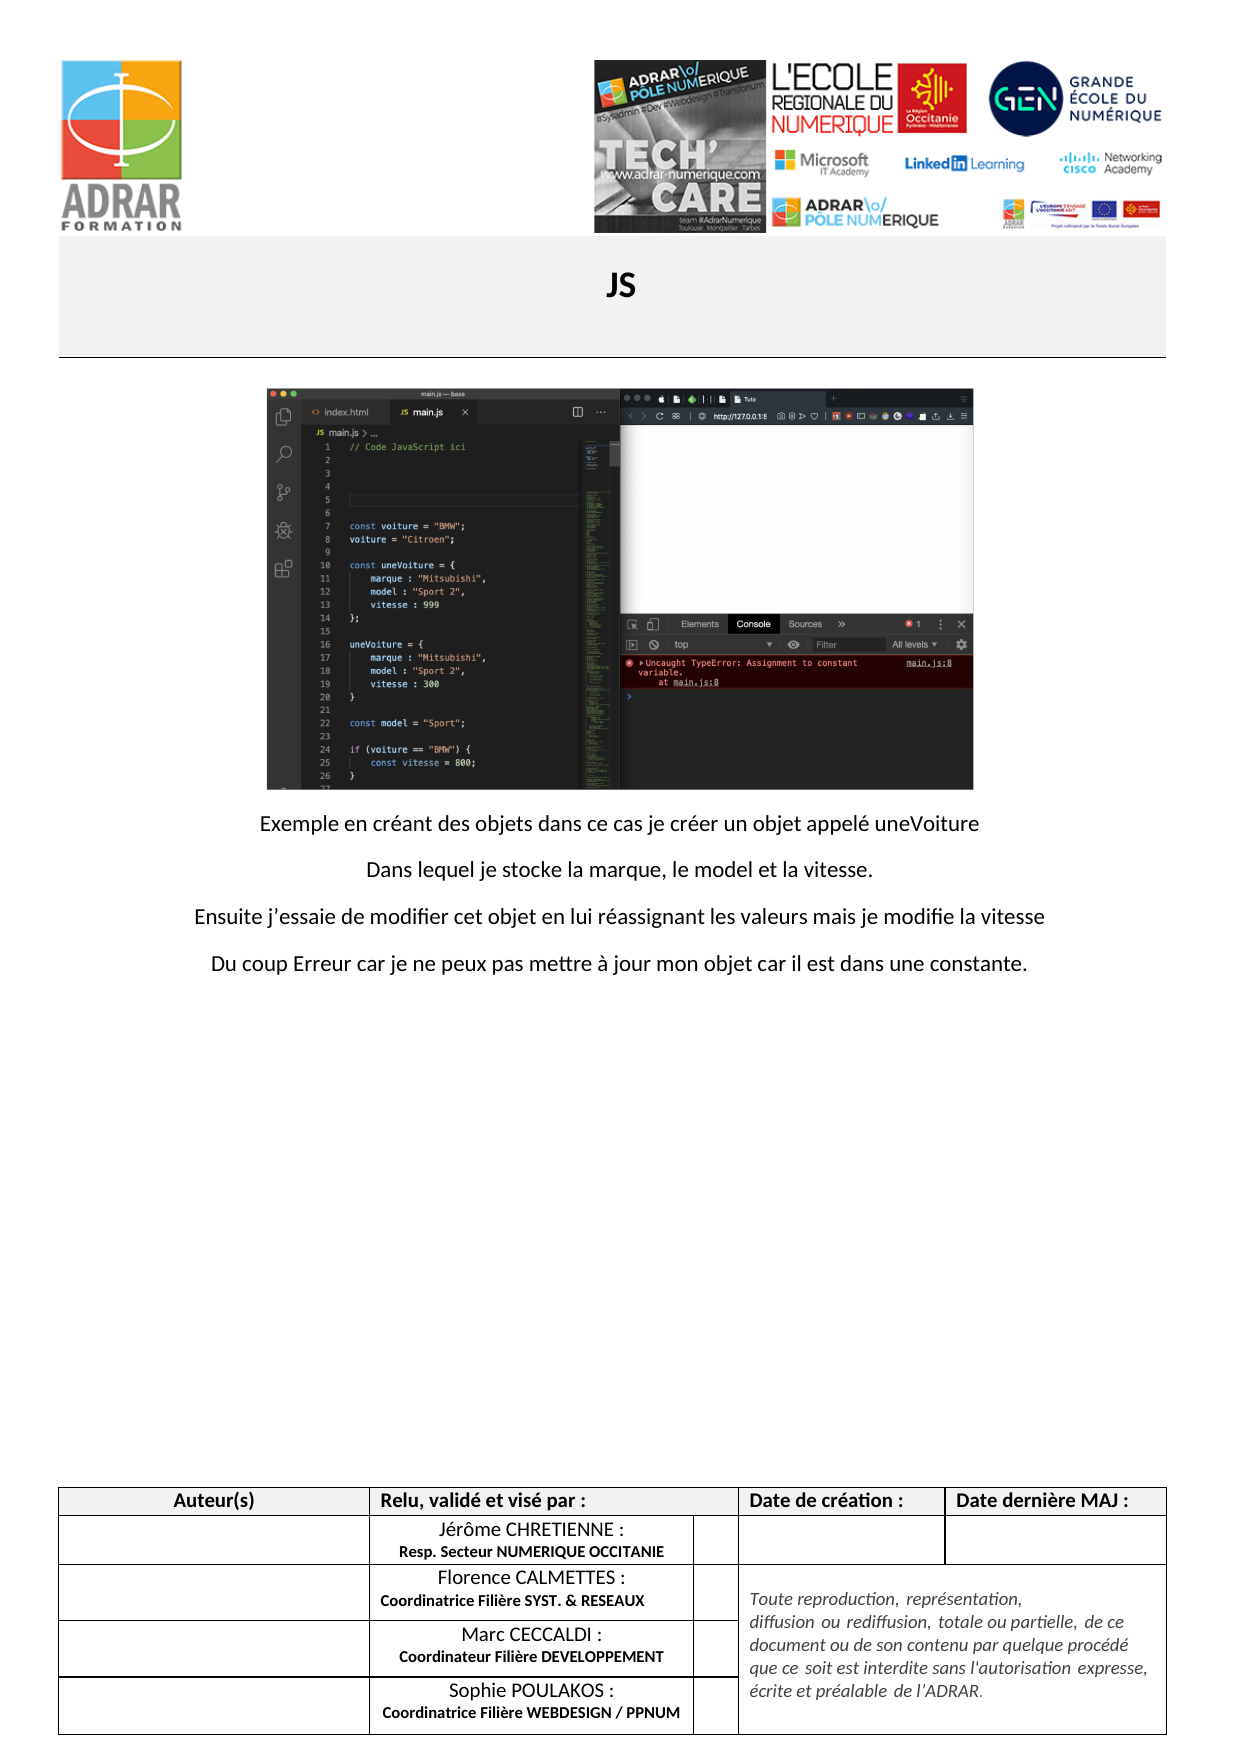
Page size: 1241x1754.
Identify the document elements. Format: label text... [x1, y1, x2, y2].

text Exemple en créant des objets dans ce cas je créer un objet appelé uneVoiture [148, 809, 1093, 837]
text Du coup Erreur car je ne peux pas mettre à jour mon objet car il est dans une constante. [148, 949, 1093, 977]
text Dans lequel je stocke la marque, le model et la vitesse. [148, 856, 1093, 884]
picture [594, 60, 1166, 233]
text Ensuite j’essaie de modifier cet objet en lui réassignant les valeurs mais je modifie la vitesse [148, 902, 1093, 931]
picture [61, 58, 183, 233]
picture [266, 388, 974, 790]
